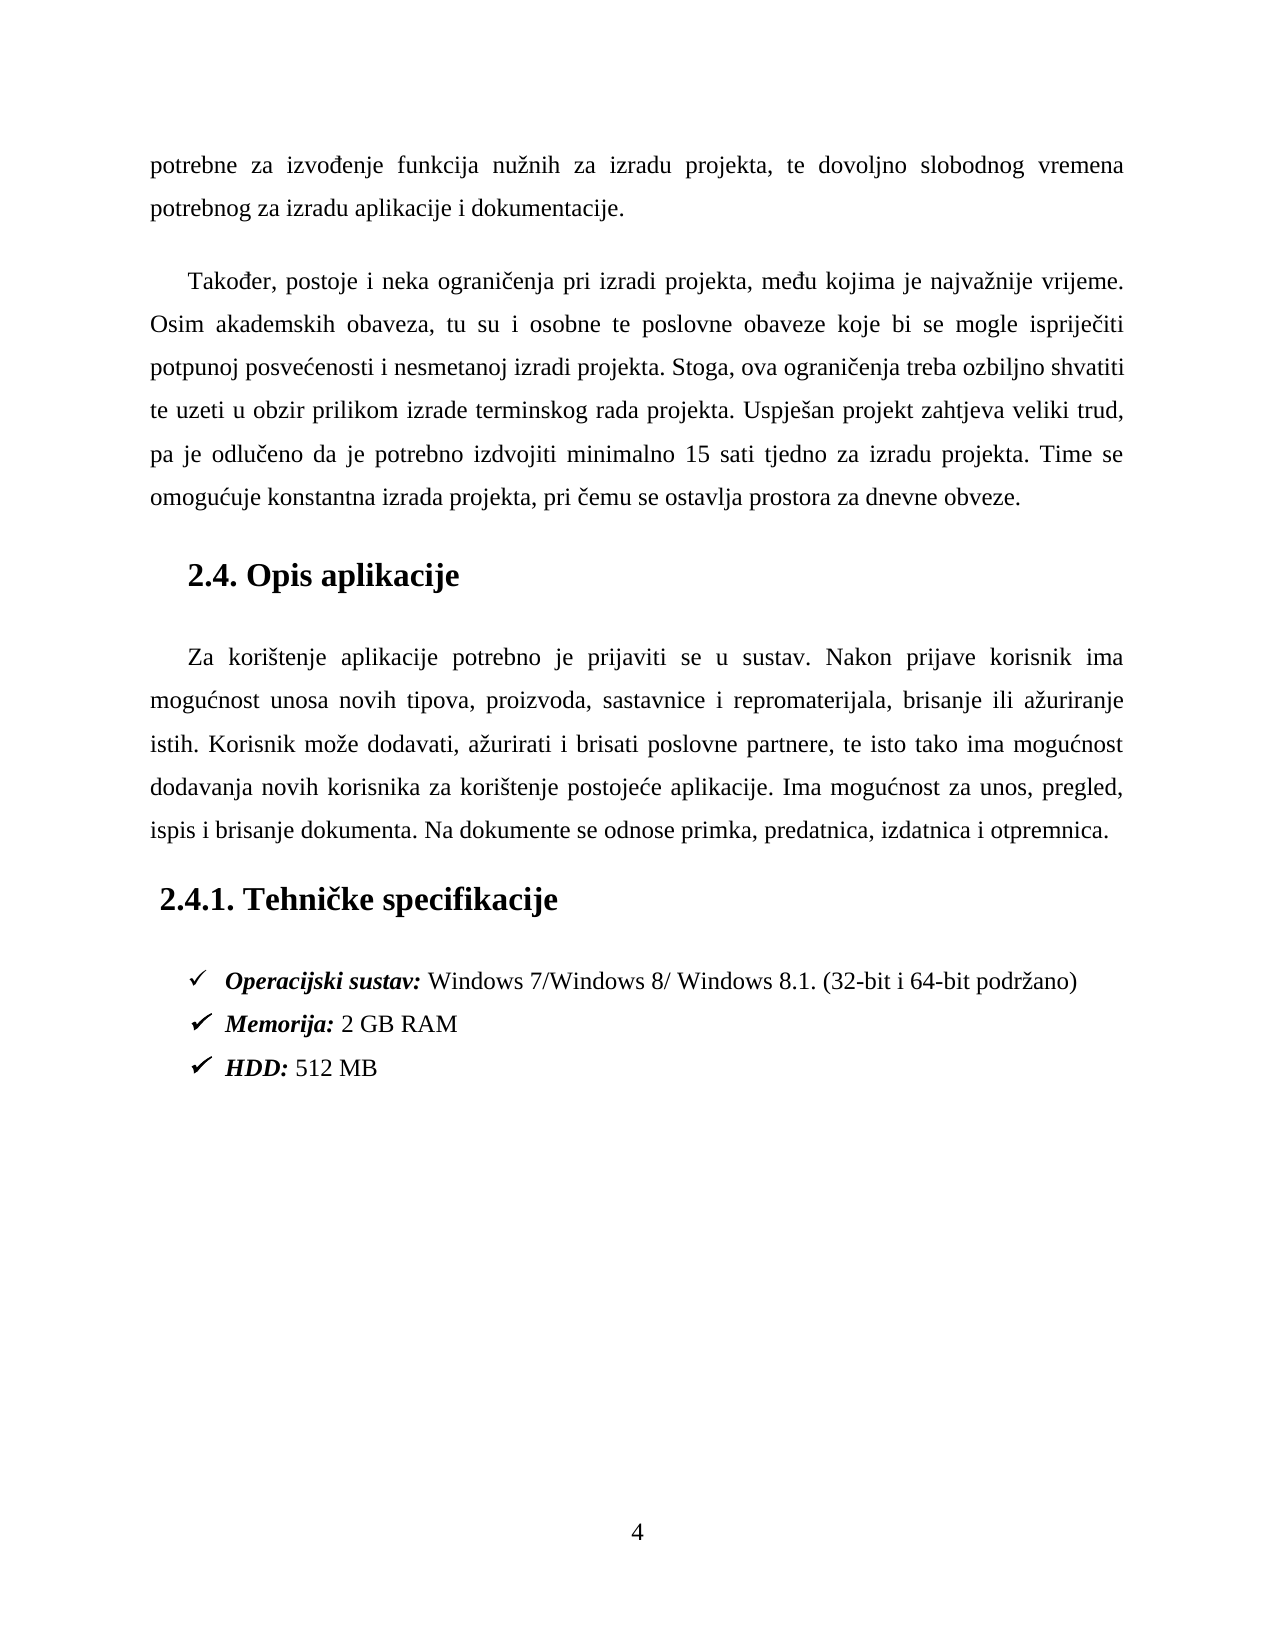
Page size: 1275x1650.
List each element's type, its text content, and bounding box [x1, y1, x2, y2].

subtitle 2.4.1. Tehničke specifikacije [159, 879, 1125, 917]
list HDD: 512 MB [187, 1053, 1125, 1081]
text Za korištenje aplikacije potrebno je prijaviti se u sustav. Nakon prijave korisnik ima mogućnost unosa novih tipova, proizvoda, sastavnice i repromaterijala, brisanje ili ažuriranje istih. Korisnik može dodavati, ažurirati i brisati poslovne partnere, te isto tako ima mogućnost dodavanja novih korisnika za korištenje postojeće aplikacije. Ima mogućnost za unos, pregled, ispis i brisanje dokumenta. Na dokumente se odnose primka, predatnica, izdatnica i otpremnica. [150, 642, 1125, 844]
subtitle 2.4. Opis aplikacije [187, 555, 1125, 593]
list Operacijski sustav: Windows 7/Windows 8/ Windows 8.1. (32-bit i 64-bit podržano) [187, 966, 1125, 995]
text Također, postoje i neka ograničenja pri izradi projekta, među kojima je najvažnije vrijeme. Osim akademskih obaveza, tu su i osobne te poslovne obaveze koje bi se mogle ispriječiti potpunoj posvećenosti i nesmetanoj izradi projekta. Stoga, ova ograničenja treba ozbiljno shvatiti te uzeti u obzir prilikom izrade terminskog rada projekta. Uspješan projekt zahtjeva veliki trud, pa je odlučeno da je potrebno izdvojiti minimalno 15 sati tjedno za izradu projekta. Time se omogućuje konstantna izrada projekta, pri čemu se ostavlja prostora za dnevne obveze. [150, 266, 1125, 511]
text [150, 150, 1125, 222]
list Memorija: 2 GB RAM [187, 1009, 1125, 1038]
